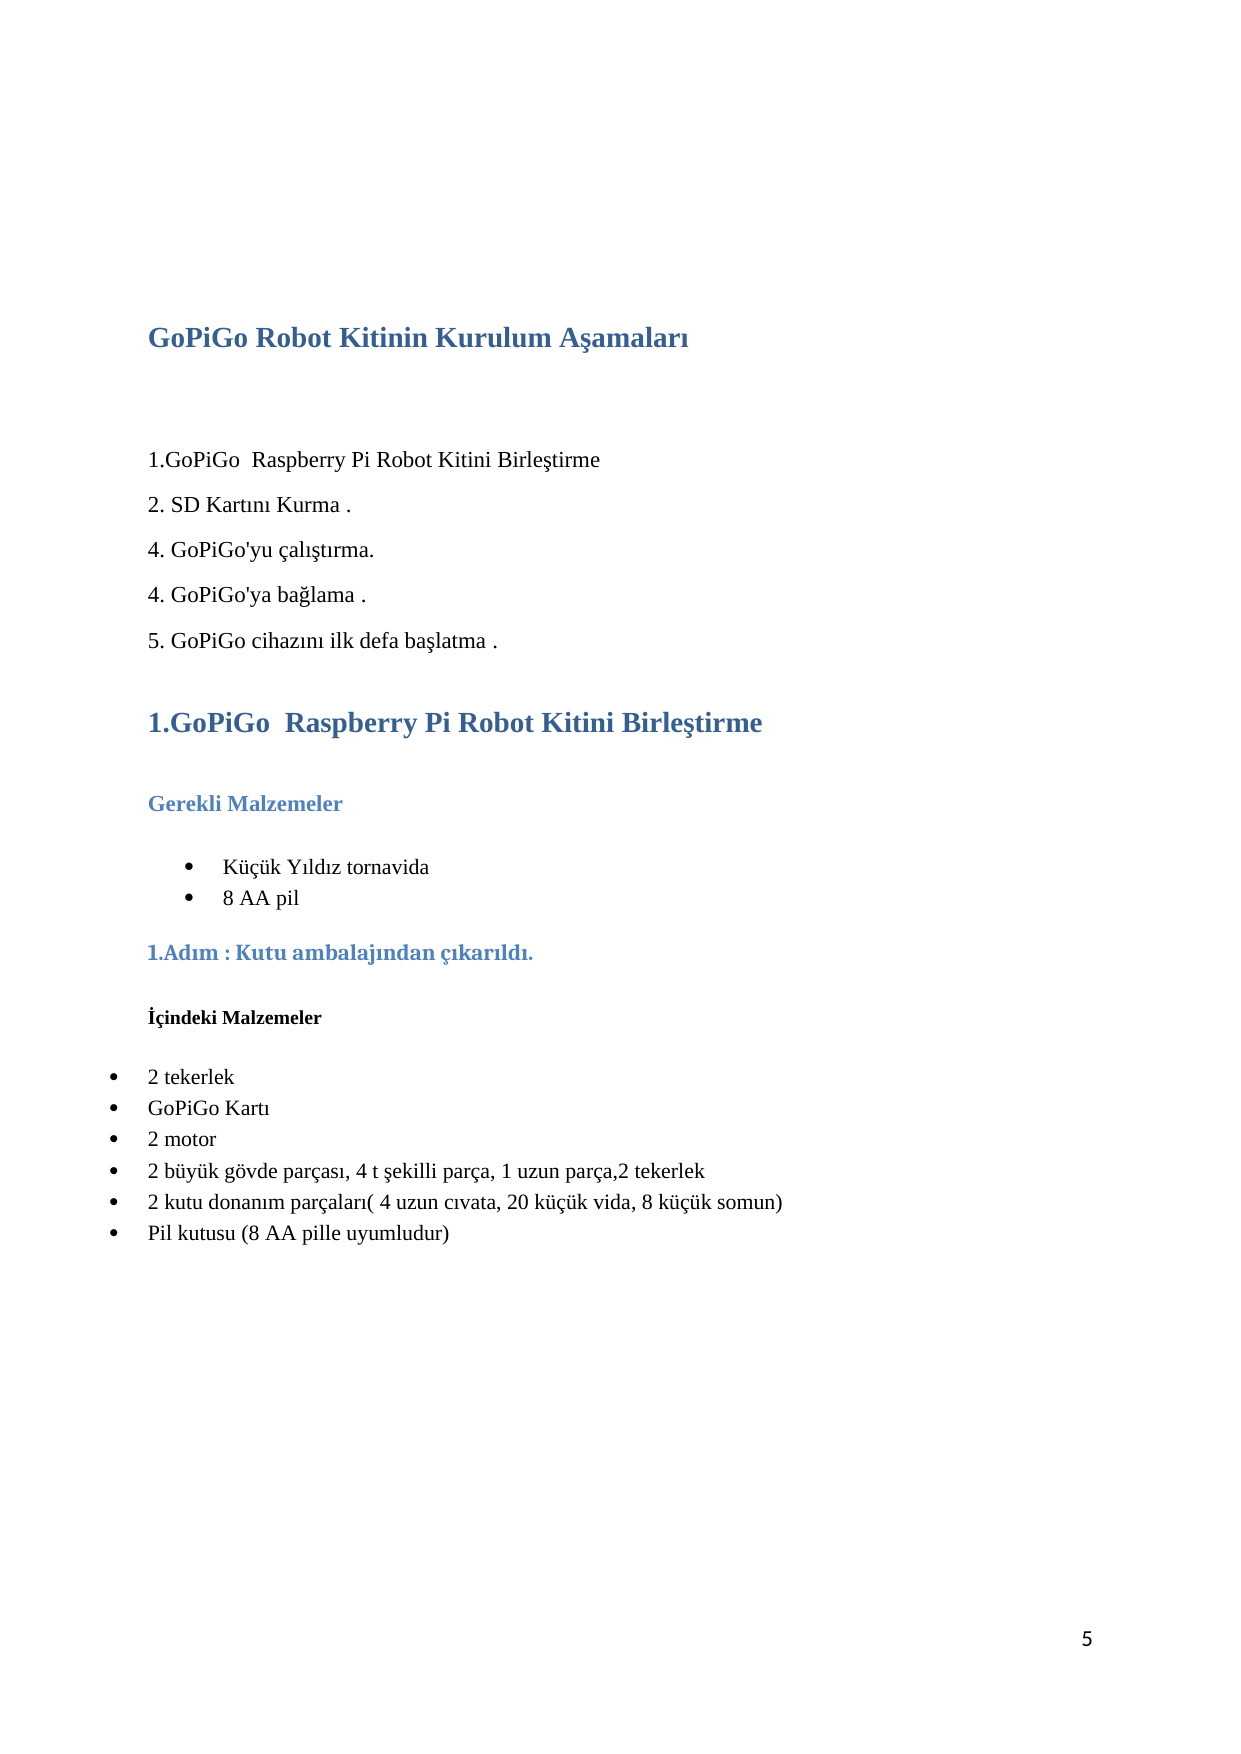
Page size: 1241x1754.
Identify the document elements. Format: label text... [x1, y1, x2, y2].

list 2 motor [110, 1120, 1093, 1152]
text İçindeki Malzemeler [148, 997, 1093, 1029]
text 5. GoPiGo cihazını ilk defa başlatma . [148, 627, 1093, 653]
list 2 büyük gövde parçası, 4 t şekilli parça, 1 uzun parça,2 tekerlek [110, 1152, 1093, 1183]
text 1.GoPiGo Raspberry Pi Robot Kitini Birleştirme [148, 446, 1093, 473]
subtitle GoPiGo Robot Kitinin Kurulum Aşamaları [148, 320, 1093, 353]
list GoPiGo Kartı [110, 1089, 1093, 1120]
subtitle 1.GoPiGo Raspberry Pi Robot Kitini Birleştirme [148, 705, 1093, 739]
list 8 AA pil [185, 879, 1093, 911]
text 4. GoPiGo'ya bağlama . [148, 582, 1093, 608]
subtitle 1.Adım : Kutu ambalajından çıkarıldı. [148, 940, 1093, 966]
subtitle Gerekli Malzemeler [148, 791, 1093, 817]
text 4. GoPiGo'yu çalıştırma. [148, 536, 1093, 563]
text 2. SD Kartını Kurma . [148, 491, 1093, 518]
list Pil kutusu (8 AA pille uyumludur) [110, 1214, 1093, 1245]
list Küçük Yıldız tornavida [185, 848, 1093, 879]
list 2 kutu donanım parçaları( 4 uzun cıvata, 20 küçük vida, 8 küçük somun) [110, 1183, 1093, 1214]
list 2 tekerlek [110, 1058, 1093, 1089]
